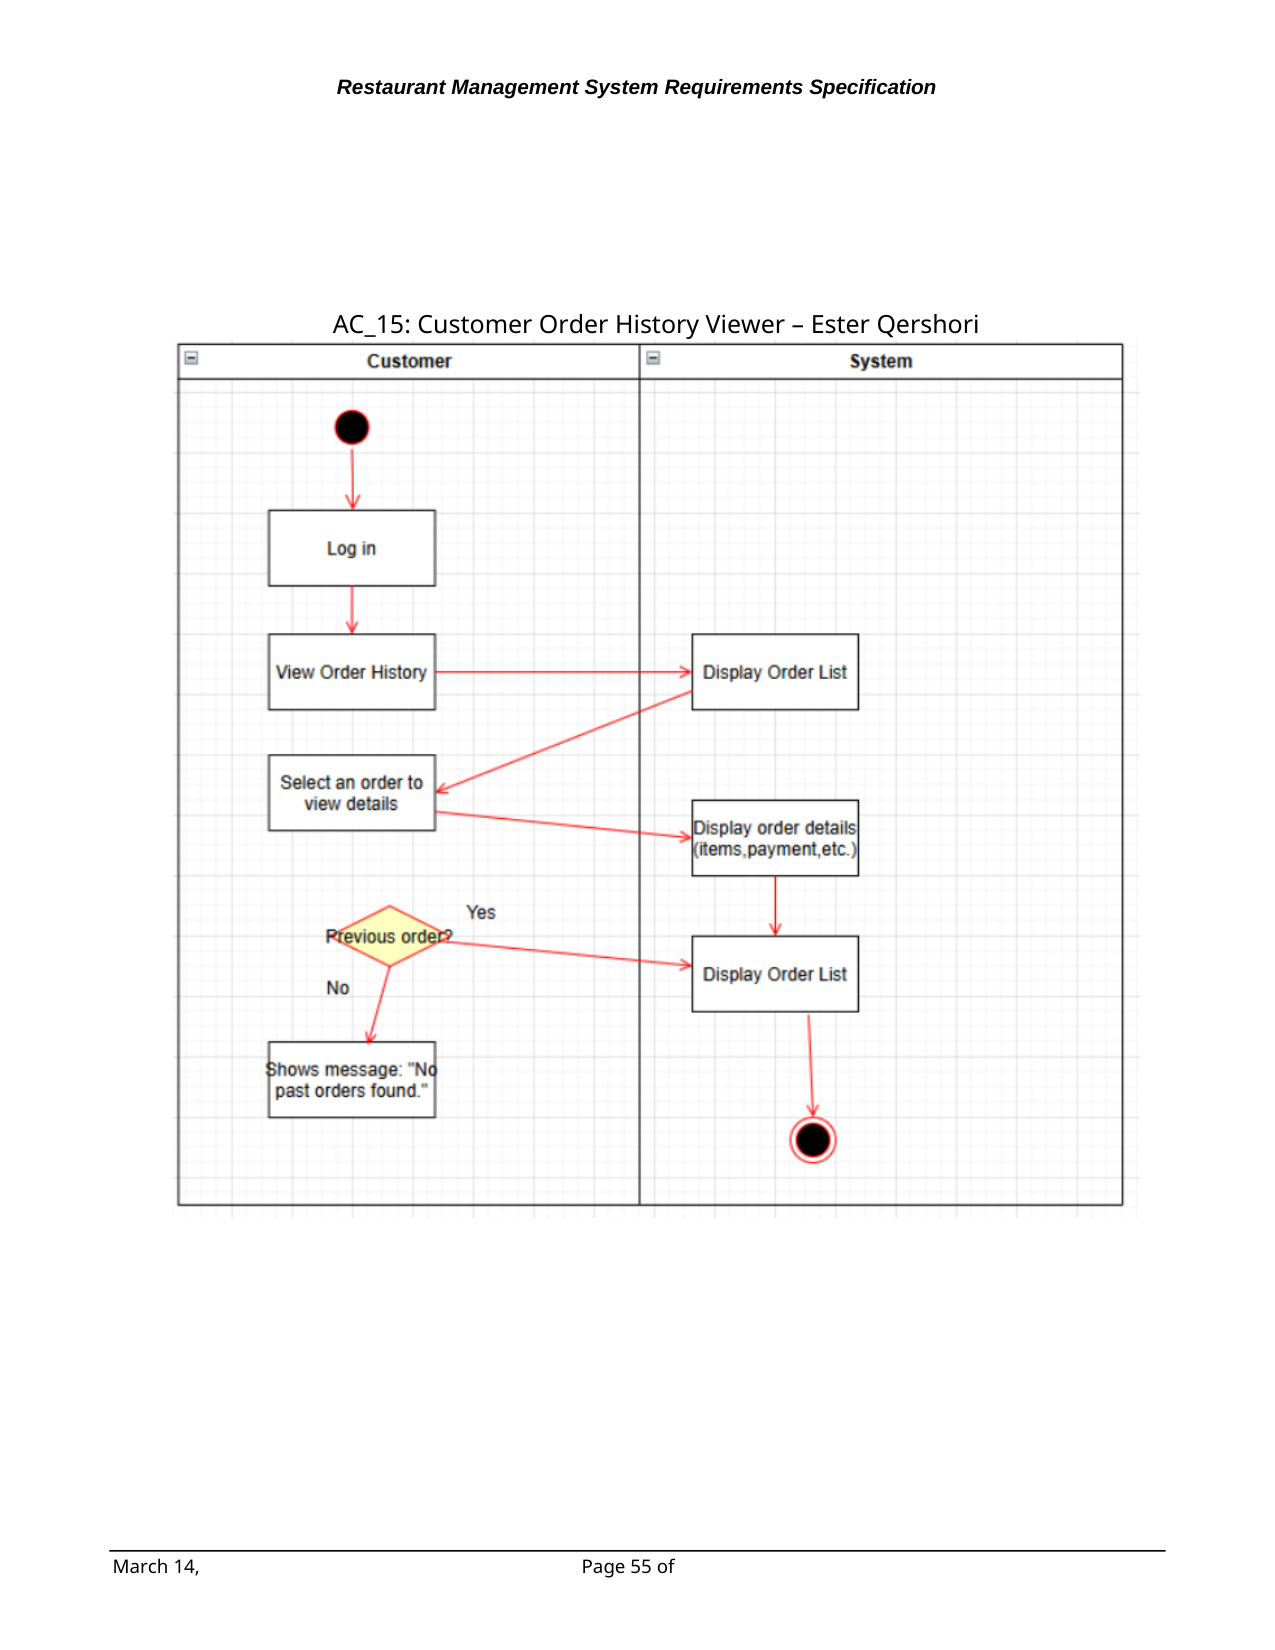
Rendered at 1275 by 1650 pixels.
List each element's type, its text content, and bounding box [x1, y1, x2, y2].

picture [172, 340, 1140, 1218]
